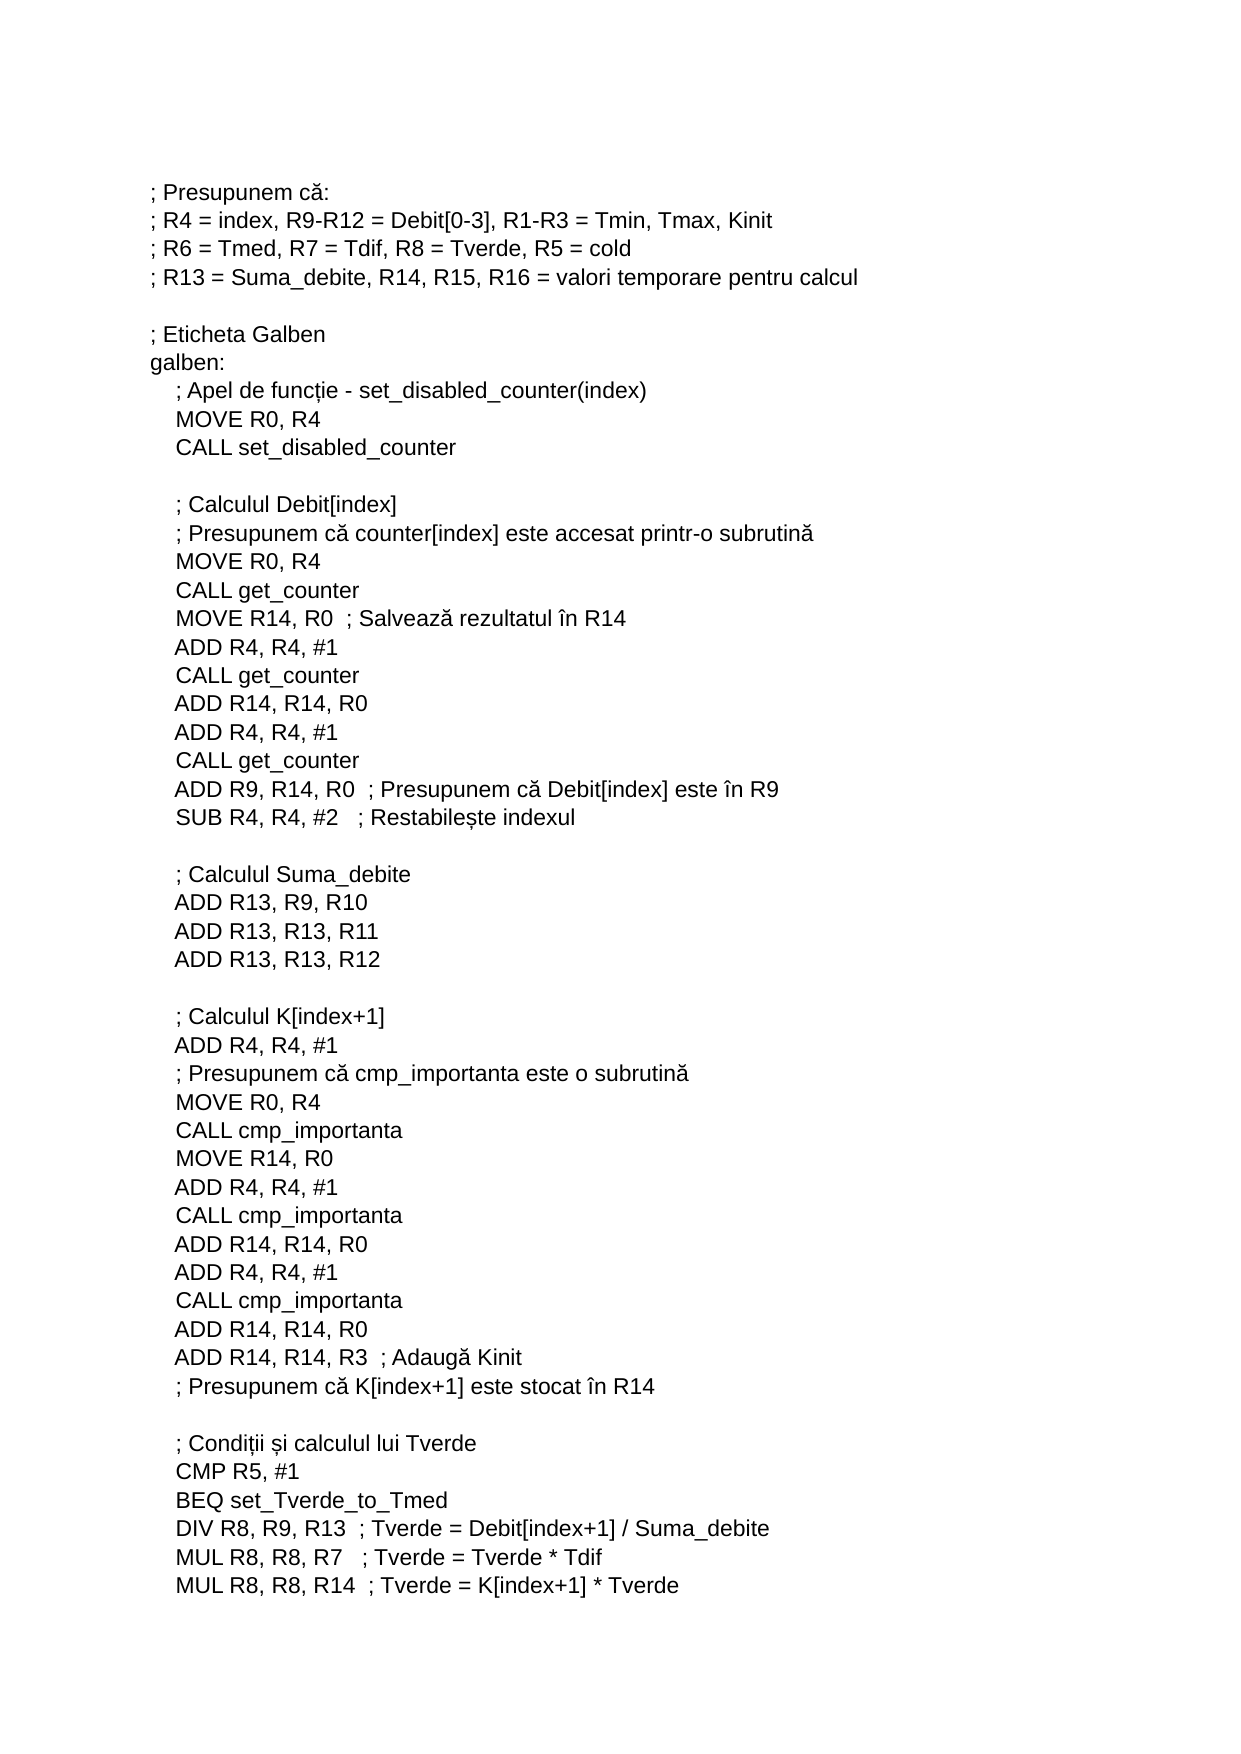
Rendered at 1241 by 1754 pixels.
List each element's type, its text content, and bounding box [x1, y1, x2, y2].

text ; Condiții și calculul lui Tverde [150, 1430, 1090, 1456]
text CALL cmp_importanta [150, 1117, 1090, 1143]
text ADD R14, R14, R0 [150, 1231, 1090, 1257]
text ; Eticheta Galben [150, 321, 1090, 347]
text MUL R8, R8, R7 ; Tverde = Tverde * Tdif [150, 1543, 1090, 1570]
text MUL R8, R8, R14 ; Tverde = K[index+1] * Tverde [150, 1572, 1090, 1598]
text galben: [150, 349, 1090, 375]
text MOVE R14, R0 ; Salvează rezultatul în R14 [150, 605, 1090, 631]
text CALL cmp_importanta [150, 1202, 1090, 1228]
text ; Presupunem că cmp_importanta este o subrutină [150, 1060, 1090, 1086]
text ADD R14, R14, R3 ; Adaugă Kinit [150, 1344, 1090, 1371]
text MOVE R0, R4 [150, 1088, 1090, 1115]
text ; Apel de funcție - set_disabled_counter(index) [150, 377, 1090, 404]
text BEQ set_Tverde_to_Tmed [150, 1487, 1090, 1513]
text ; Presupunem că: [150, 178, 1090, 205]
text ; Presupunem că counter[index] este accesat printr-o subrutină [150, 520, 1090, 546]
text CALL get_counter [150, 577, 1090, 603]
text ; R13 = Suma_debite, R14, R15, R16 = valori temporare pentru calcul [150, 264, 1090, 290]
text MOVE R14, R0 [150, 1145, 1090, 1172]
text ; Calculul K[index+1] [150, 1003, 1090, 1029]
text SUB R4, R4, #2 ; Restabilește indexul [150, 804, 1090, 830]
text MOVE R0, R4 [150, 548, 1090, 574]
text CALL cmp_importanta [150, 1287, 1090, 1314]
text ADD R4, R4, #1 [150, 1174, 1090, 1200]
text ; Calculul Suma_debite [150, 861, 1090, 887]
text ADD R13, R13, R11 [150, 918, 1090, 944]
text ADD R4, R4, #1 [150, 1032, 1090, 1058]
text ADD R9, R14, R0 ; Presupunem că Debit[index] este în R9 [150, 776, 1090, 802]
text ADD R14, R14, R0 [150, 1316, 1090, 1342]
text CALL get_counter [150, 662, 1090, 688]
text CALL set_disabled_counter [150, 434, 1090, 461]
text ; Presupunem că K[index+1] este stocat în R14 [150, 1373, 1090, 1399]
text ADD R13, R9, R10 [150, 889, 1090, 916]
text MOVE R0, R4 [150, 406, 1090, 432]
text CMP R5, #1 [150, 1458, 1090, 1484]
text ADD R4, R4, #1 [150, 1259, 1090, 1285]
text ADD R4, R4, #1 [150, 719, 1090, 745]
text CALL get_counter [150, 747, 1090, 773]
text ADD R14, R14, R0 [150, 690, 1090, 717]
text ; Calculul Debit[index] [150, 491, 1090, 518]
text ADD R13, R13, R12 [150, 946, 1090, 973]
text DIV R8, R9, R13 ; Tverde = Debit[index+1] / Suma_debite [150, 1515, 1090, 1541]
text ; R6 = Tmed, R7 = Tdif, R8 = Tverde, R5 = cold [150, 235, 1090, 262]
text ; R4 = index, R9-R12 = Debit[0-3], R1-R3 = Tmin, Tmax, Kinit [150, 207, 1090, 233]
text ADD R4, R4, #1 [150, 633, 1090, 660]
